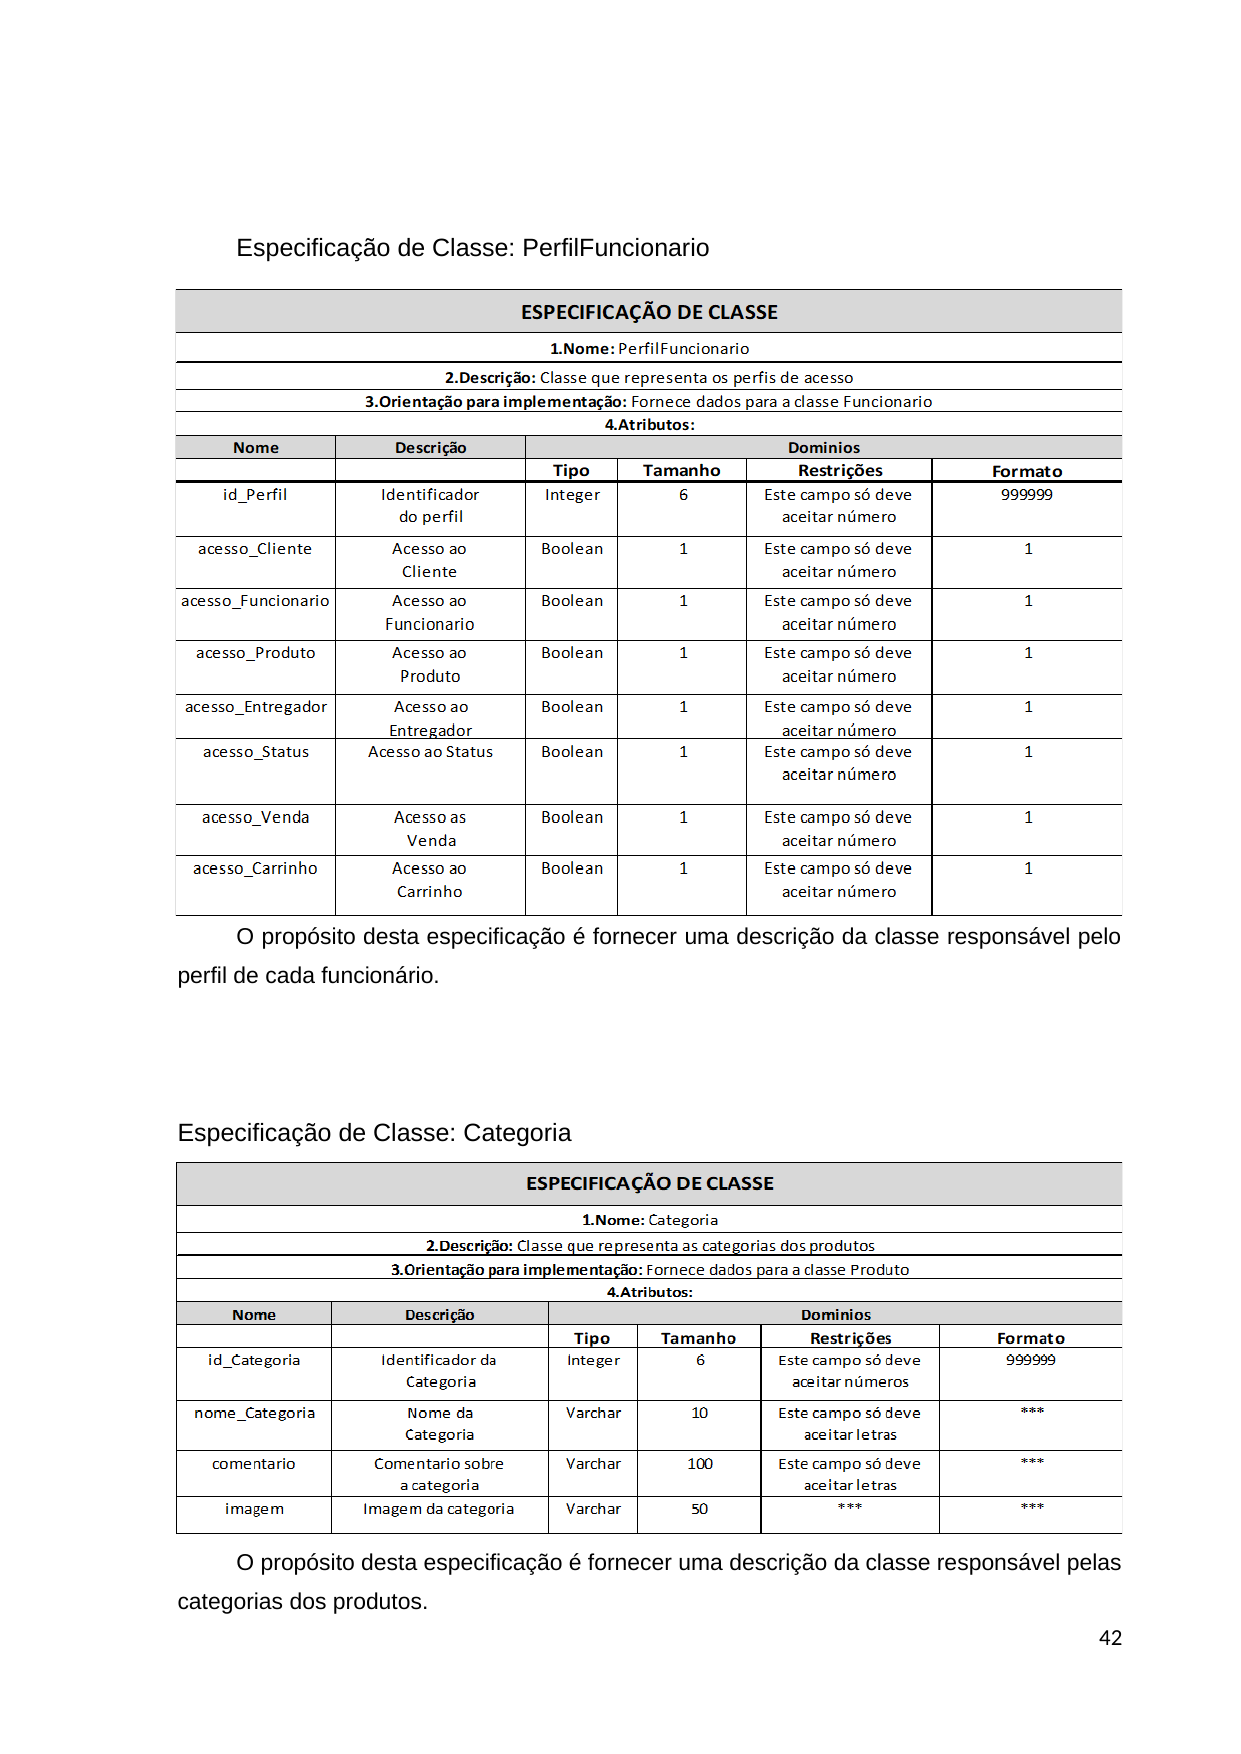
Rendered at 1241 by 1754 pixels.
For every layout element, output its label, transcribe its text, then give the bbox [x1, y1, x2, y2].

text O propósito desta especificação é fornecer uma descrição da classe responsável pelo perfil de cada funcionário. [177, 923, 1122, 989]
text Especificação de Classe: PerfilFuncionario [177, 233, 1122, 262]
text Especificação de Classe: Categoria [177, 1118, 1122, 1147]
picture [175, 289, 1123, 918]
picture [176, 1162, 1123, 1536]
text O propósito desta especificação é fornecer uma descrição da classe responsável pelas categorias dos produtos. [177, 1549, 1122, 1614]
